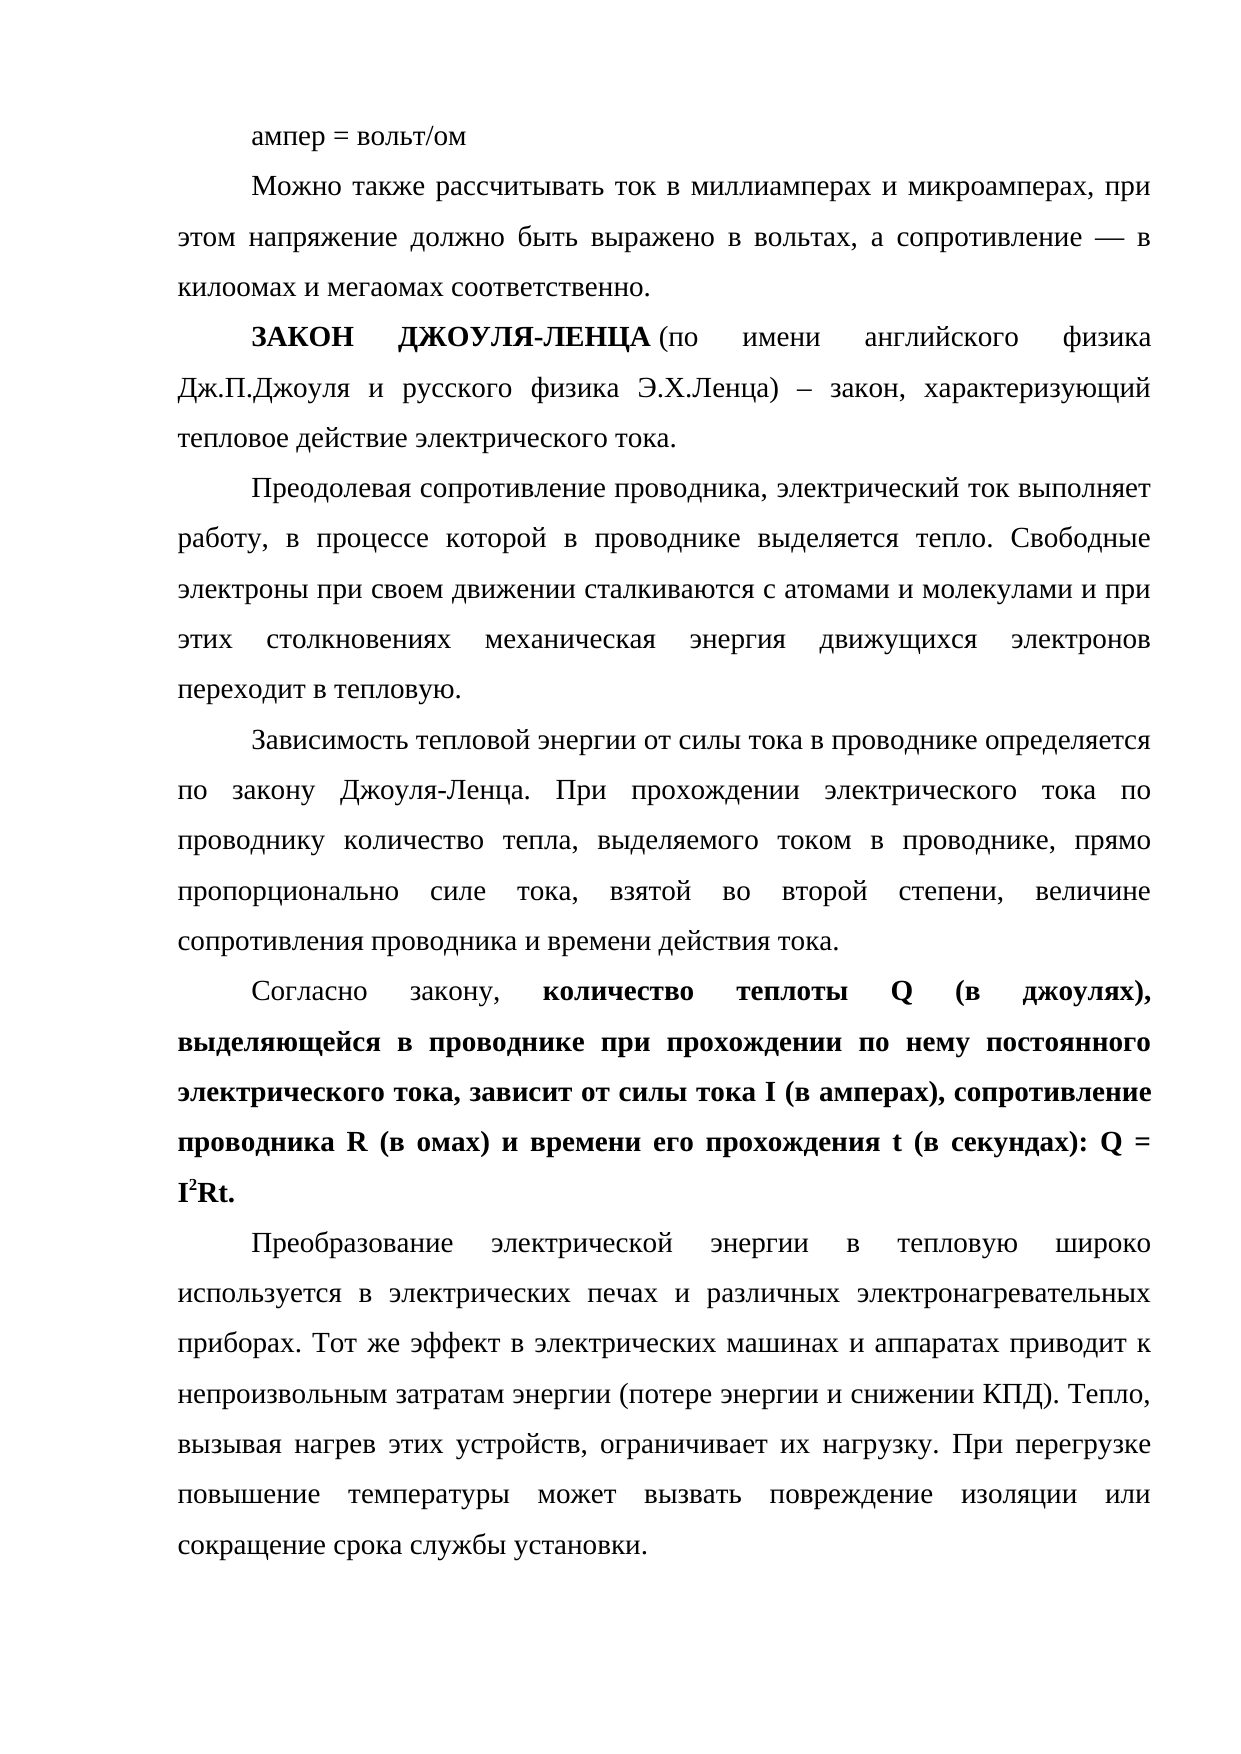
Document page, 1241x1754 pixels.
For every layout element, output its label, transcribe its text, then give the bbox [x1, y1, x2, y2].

text ампер = вольт/ом [177, 118, 1152, 152]
text Зависимость тепловой энергии от силы тока в проводнике определяется по закону Джоуля-Ленца. При прохождении электрического тока по проводнику количество тепла, выделяемого током в проводнике, прямо пропорционально силе тока, взятой во второй степени, величине сопротивления проводника и времени действия тока. [177, 722, 1152, 957]
text Можно также рассчитывать ток в миллиамперах и микроамперах, при этом напряжение должно быть выражено в вольтах, а сопротивление — в килоомах и мегаомах соответственно. [177, 168, 1152, 303]
text Преобразование электрической энергии в тепловую широко используется в электрических печах и различных электронагревательных приборах. Тот же эффект в электрических машинах и аппаратах приводит к непроизвольным затратам энергии (потере энергии и снижении КПД). Тепло, вызывая нагрев этих устройств, ограничивает их нагрузку. При перегрузке повышение температуры может вызвать повреждение изоляции или сокращение срока службы установки. [177, 1225, 1152, 1560]
text Согласно закону, количество теплоты Q (в джоулях), выделяющейся в проводнике при прохождении по нему постоянного электрического тока, зависит от силы тока I (в амперах), сопротивление проводника R (в омах) и времени его прохождения t (в секундах): Q = I2Rt. [177, 973, 1152, 1208]
text Преодолевая сопротивление проводника, электрический ток выполняет работу, в процессе которой в проводнике выделяется тепло. Свободные электроны при своем движении сталкиваются с атомами и молекулами и при этих столкновениях механическая энергия движущихся электронов переходит в тепловую. [177, 470, 1152, 705]
text ЗАКОН ДЖОУЛЯ-ЛЕНЦА (по имени английского физика Дж.П.Джоуля и русского физика Э.Х.Ленца) – закон, характеризующий тепловое действие электрического тока. [177, 319, 1152, 453]
